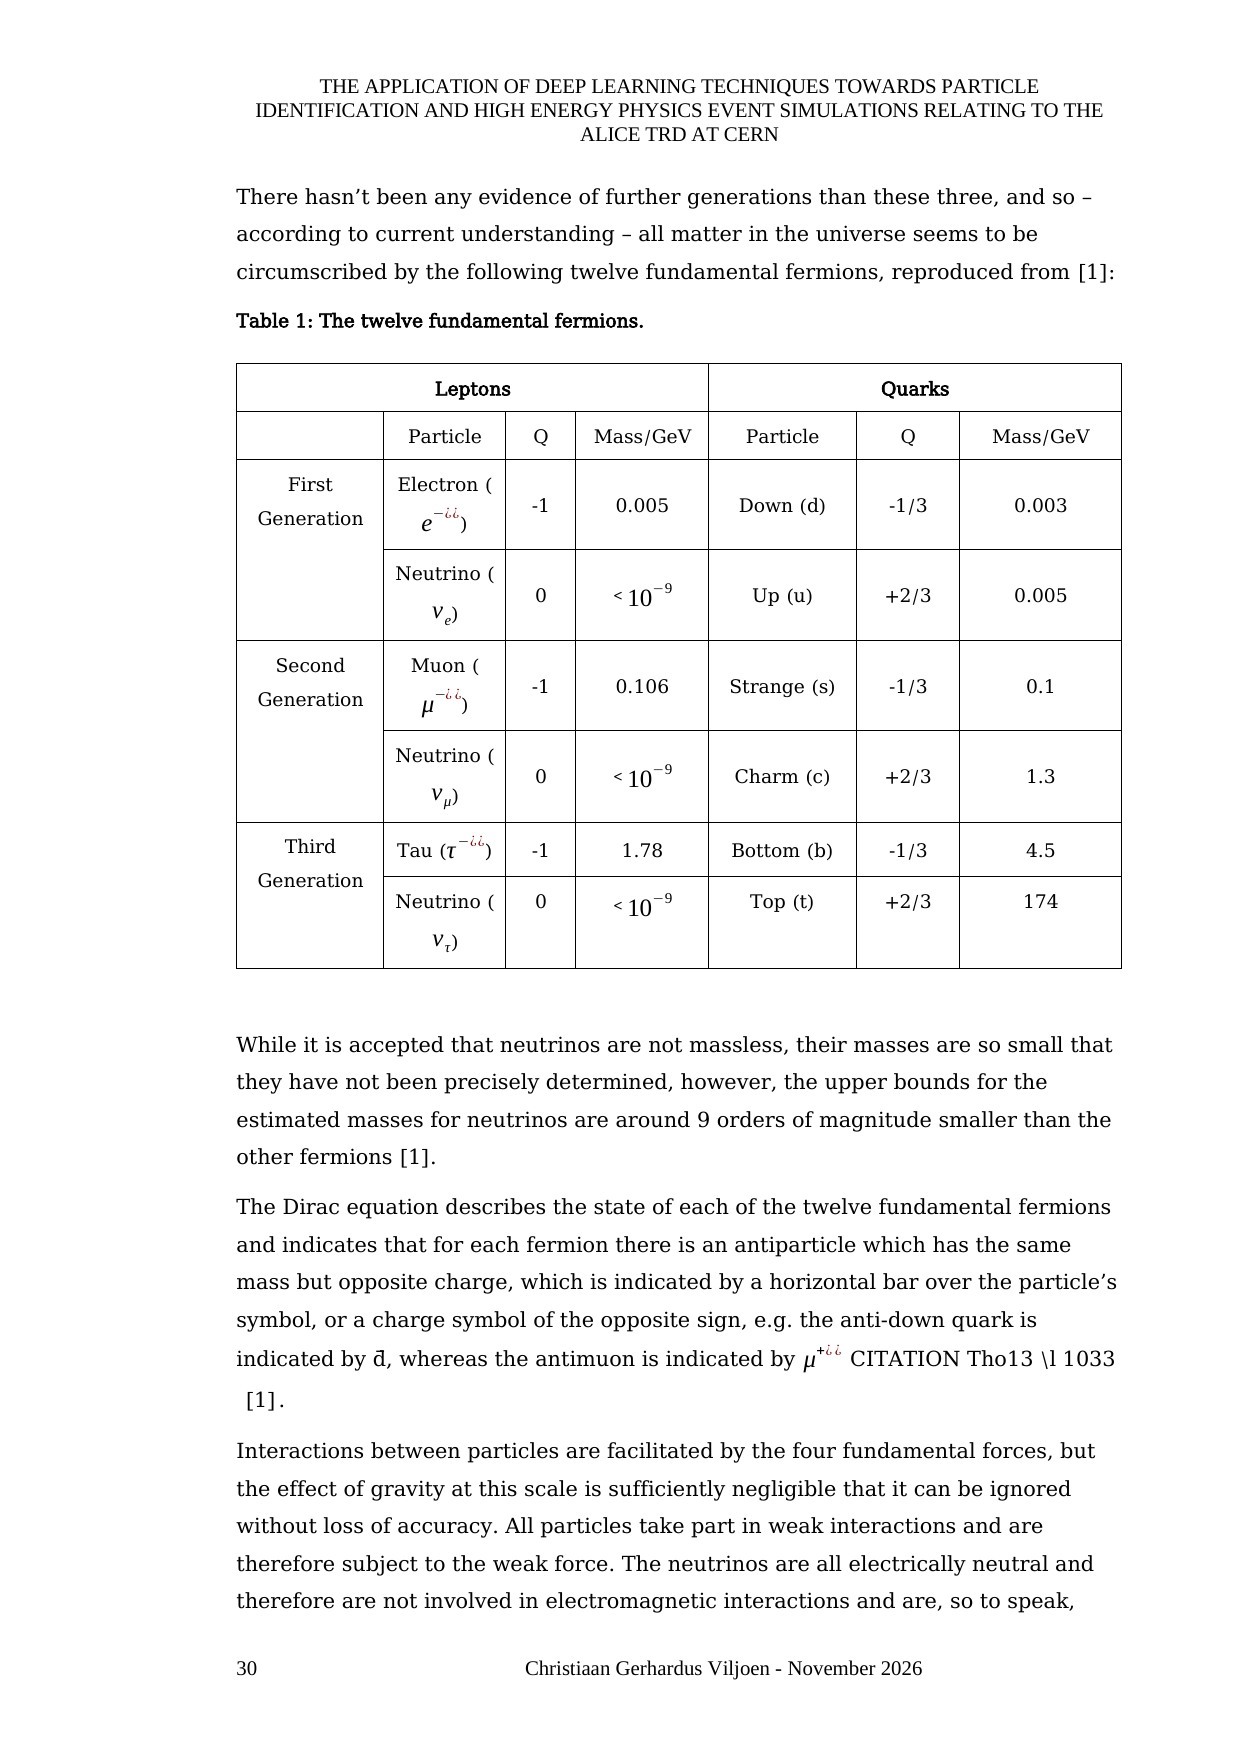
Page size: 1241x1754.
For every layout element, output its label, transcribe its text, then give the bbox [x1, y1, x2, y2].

table_cell Third Generation [237, 823, 383, 968]
text Table 1: The twelve fundamental fermions. [236, 308, 1122, 331]
table_cell 0.106 [576, 641, 708, 730]
table_cell Neutrino () [384, 877, 505, 968]
table_cell Bottom (b) [709, 823, 856, 876]
table_cell +2/3 [857, 731, 959, 822]
table_cell +2/3 [857, 877, 959, 968]
table_cell +2/3 [857, 550, 959, 640]
table_cell Tau () [384, 823, 505, 876]
table_cell Neutrino () [384, 550, 505, 640]
table_header Quarks [709, 364, 1121, 411]
table_cell -1/3 [857, 641, 959, 730]
table_cell 0 [506, 731, 575, 822]
table_cell Mass/GeV [960, 412, 1121, 459]
table_cell Electron () [384, 460, 505, 548]
table_cell Top (t) [709, 877, 856, 968]
table_cell Mass/GeV [576, 412, 708, 459]
table_cell 0.1 [960, 641, 1121, 730]
table_header Leptons [237, 364, 708, 411]
table_cell 4.5 [960, 823, 1121, 876]
table_cell -1 [506, 823, 575, 876]
table_cell < [576, 877, 708, 968]
table_cell 0 [506, 550, 575, 640]
table_cell < [576, 731, 708, 822]
table_cell 1.78 [576, 823, 708, 876]
table_cell Q [857, 412, 959, 459]
table_cell < [576, 550, 708, 640]
table_cell 1.3 [960, 731, 1121, 822]
table_cell Charm (c) [709, 731, 856, 822]
table_cell -1/3 [857, 460, 959, 548]
table_cell [237, 412, 383, 459]
table_cell Particle [384, 412, 505, 459]
table_cell Muon () [384, 641, 505, 730]
table_cell Neutrino () [384, 731, 505, 822]
table_cell Particle [709, 412, 856, 459]
table_cell 0.005 [576, 460, 708, 548]
table_cell -1 [506, 460, 575, 548]
table_cell Q [506, 412, 575, 459]
table_cell -1 [506, 641, 575, 730]
table_cell 0.003 [960, 460, 1121, 548]
table_cell First Generation [237, 460, 383, 640]
table_cell Up (u) [709, 550, 856, 640]
table_cell Down (d) [709, 460, 856, 548]
text The Dirac equation describes the state of each of the twelve fundamental fermions and indicates that for each fermion there is an antiparticle which has the same mass but opposite charge, which is indicated by a horizontal bar over the particle’s symbol, or a charge symbol of the opposite sign, e.g. the anti-down quark is indicated by d̅, whereas the antimuon is indicated by . [236, 1194, 1122, 1413]
table_cell -1/3 [857, 823, 959, 876]
text There hasn’t been any evidence of further generations than these three, and so – according to current understanding – all matter in the universe seems to be circumscribed by the following twelve fundamental fermions, reproduced from : [236, 183, 1122, 283]
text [236, 1438, 1122, 1613]
table_cell Strange (s) [709, 641, 856, 730]
table_cell 0.005 [960, 550, 1121, 640]
table_cell Second Generation [237, 641, 383, 822]
text While it is accepted that neutrinos are not massless, their masses are so small that they have not been precisely determined, however, the upper bounds for the estimated masses for neutrinos are around 9 orders of magnitude smaller than the other fermions . [236, 1031, 1122, 1169]
table_cell 0 [506, 877, 575, 968]
table_cell 174 [960, 877, 1121, 968]
